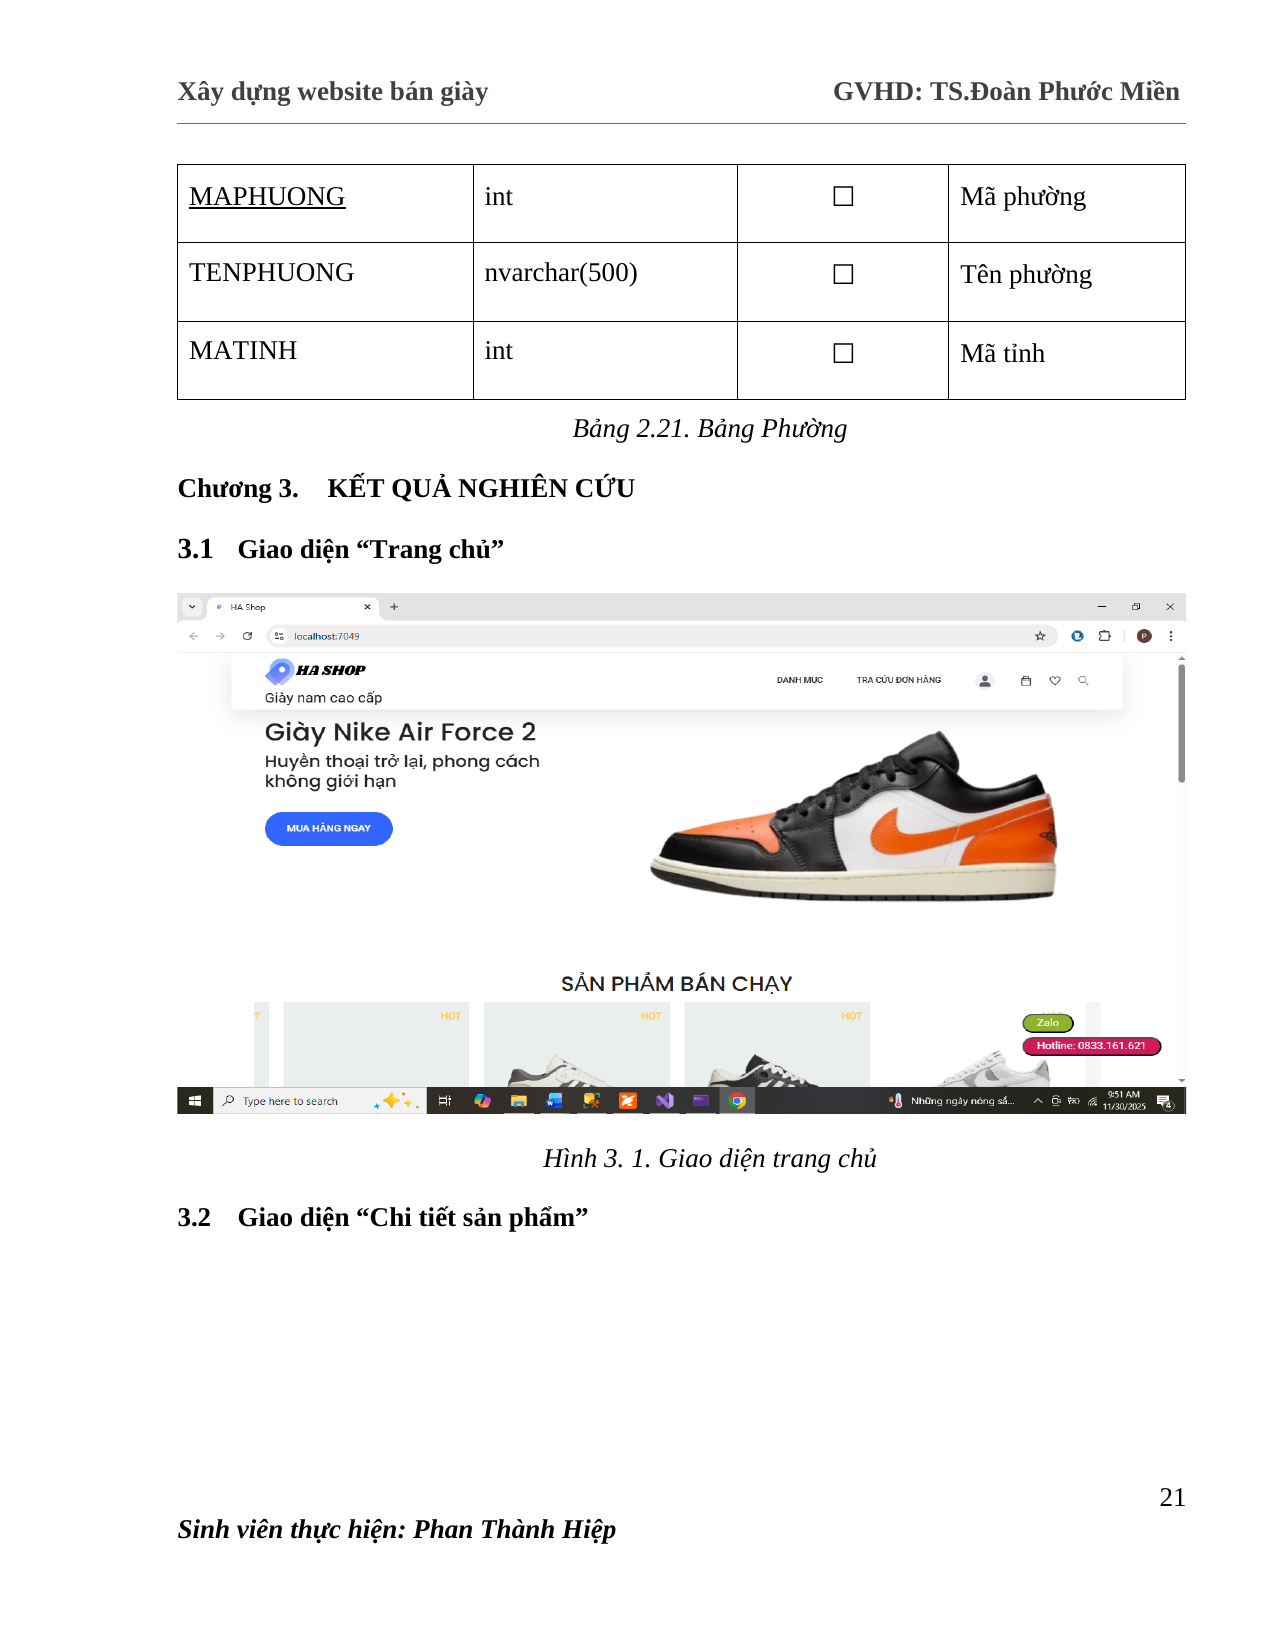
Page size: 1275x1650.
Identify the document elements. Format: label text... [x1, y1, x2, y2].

table_cell Mã tỉnh [949, 322, 1185, 399]
table_cell int [474, 165, 737, 242]
picture [177, 593, 1187, 1114]
table_cell int [474, 322, 737, 399]
table_cell MATINH [178, 322, 473, 399]
table_cell nvarchar(500) [474, 243, 737, 321]
table_cell TENPHUONG [178, 243, 473, 321]
table_cell MAPHUONG [178, 165, 473, 242]
subtitle Giao diện “Trang chủ” [177, 531, 1186, 564]
text Bảng 2.21. Bảng Phường [177, 413, 1186, 444]
table_cell Mã phường [949, 165, 1185, 242]
subtitle Giao diện “Chi tiết sản phẩm” [177, 1201, 1186, 1232]
table_cell Tên phường [949, 243, 1185, 321]
subtitle KẾT QUẢ NGHIÊN CỨU [177, 472, 1186, 503]
